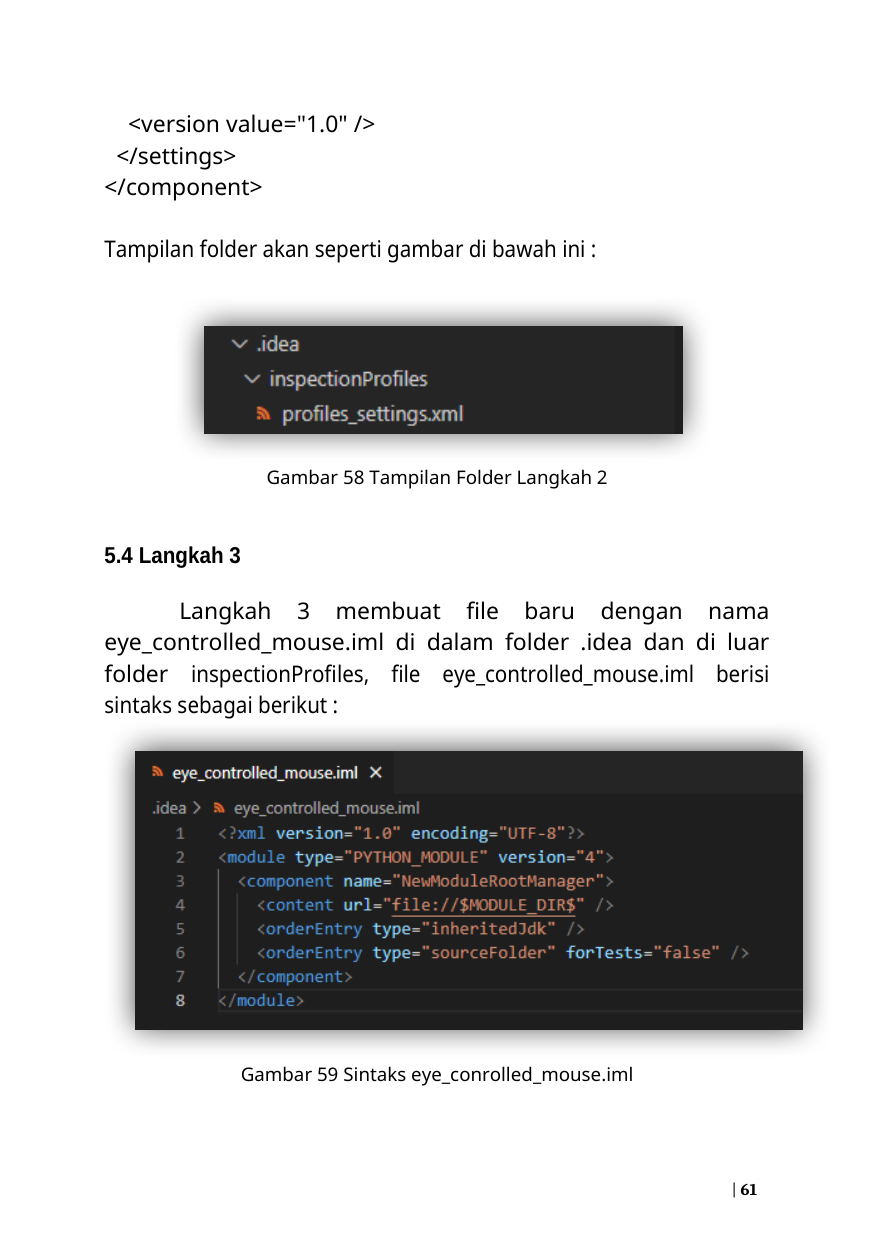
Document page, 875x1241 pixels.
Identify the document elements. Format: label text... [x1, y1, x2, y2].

text <version value="1.0" /> [104, 108, 770, 139]
picture [204, 326, 683, 434]
text </settings> [104, 139, 770, 171]
subtitle 5.4 Langkah 3 [104, 542, 770, 569]
text Langkah 3 membuat file baru dengan nama eye_controlled_mouse.iml di dalam folder .idea dan di luar folder inspectionProfiles, file eye_controlled_mouse.iml berisi sintaks sebagai berikut : [104, 595, 770, 720]
picture [135, 751, 803, 1030]
text | 61 [118, 1180, 757, 1199]
text Gambar 59 Tampilan Folder Langkah 2 [104, 465, 770, 490]
text Gambar 60 Sintaks eye_conrolled_mouse.iml [104, 1061, 770, 1086]
subtitle Tampilan folder akan seperti gambar di bawah ini : [104, 233, 770, 264]
text </component> [104, 171, 770, 202]
